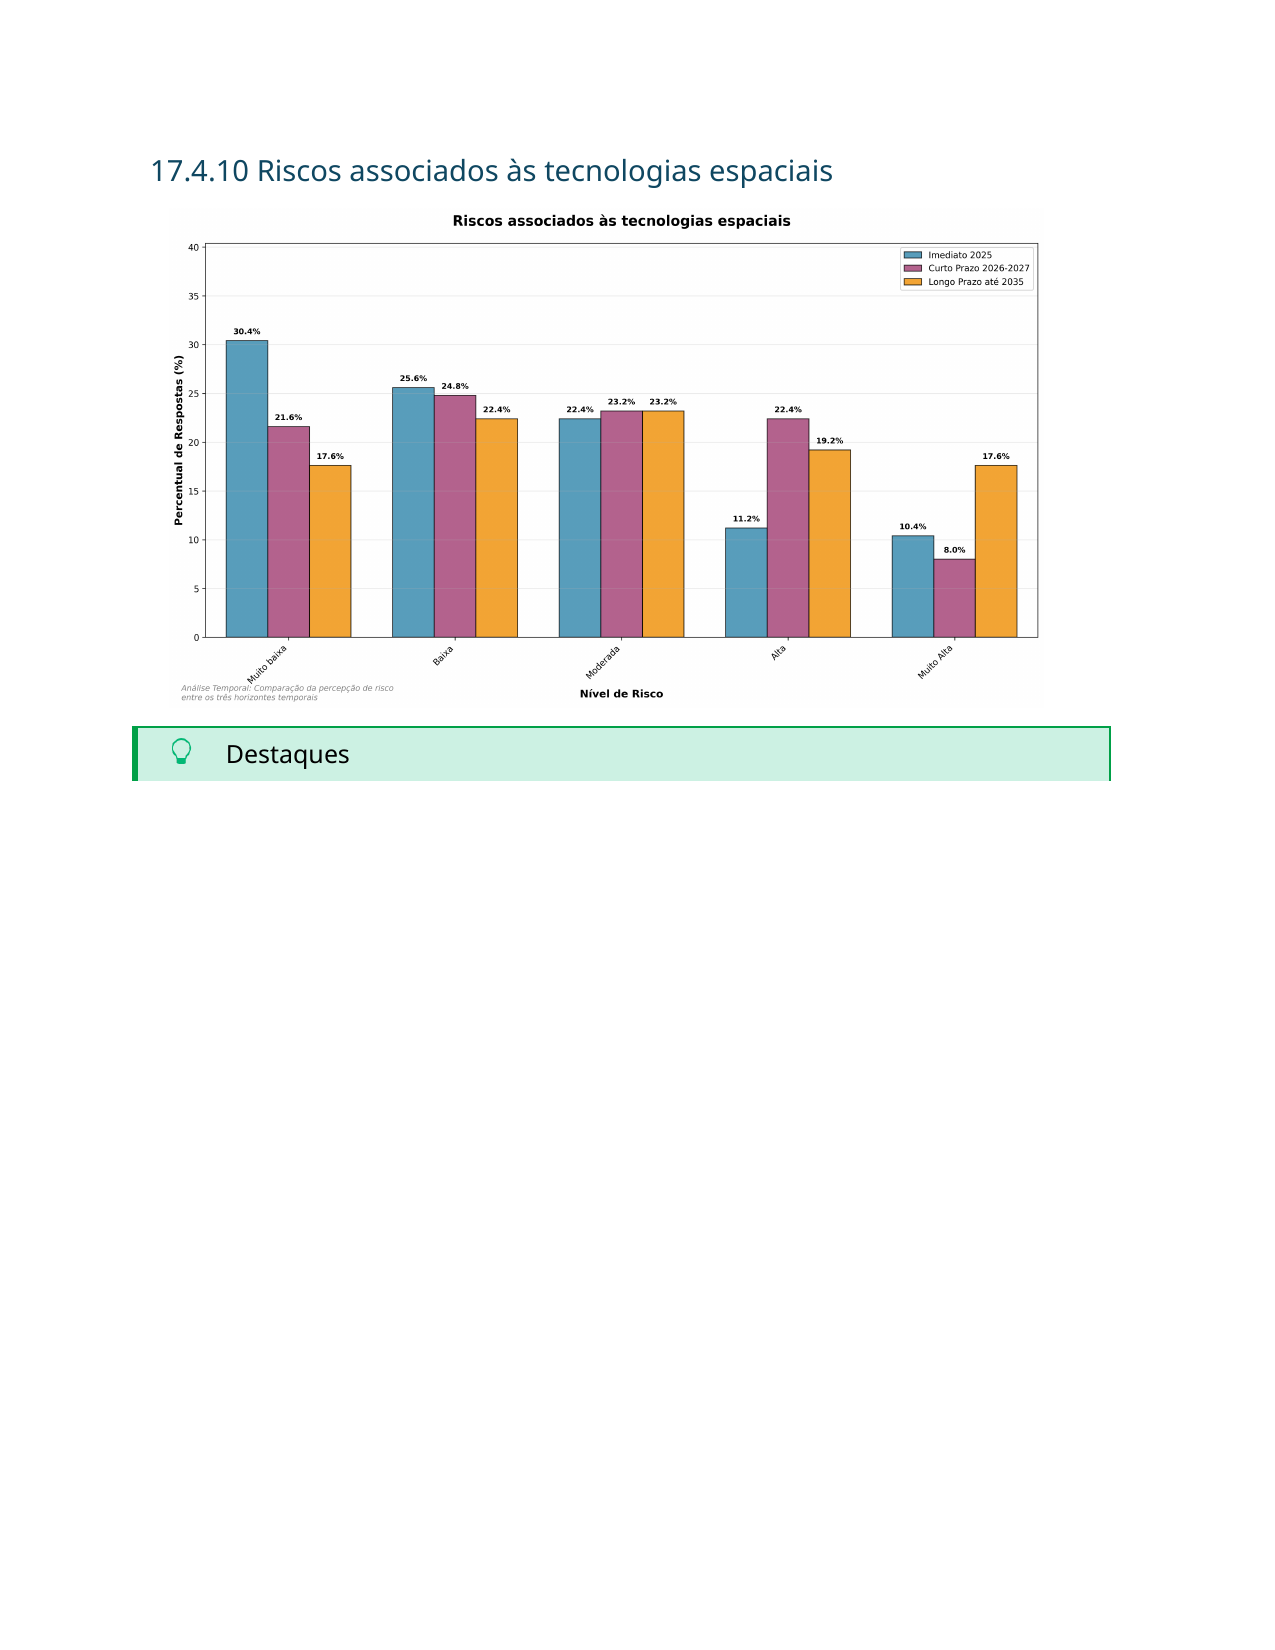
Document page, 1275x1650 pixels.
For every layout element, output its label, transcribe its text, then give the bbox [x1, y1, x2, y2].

subtitle 17.4.10 Riscos associados às tecnologias espaciais [150, 150, 1125, 190]
table_header Destaques [138, 728, 1109, 781]
picture [168, 208, 1044, 708]
picture [168, 738, 194, 764]
